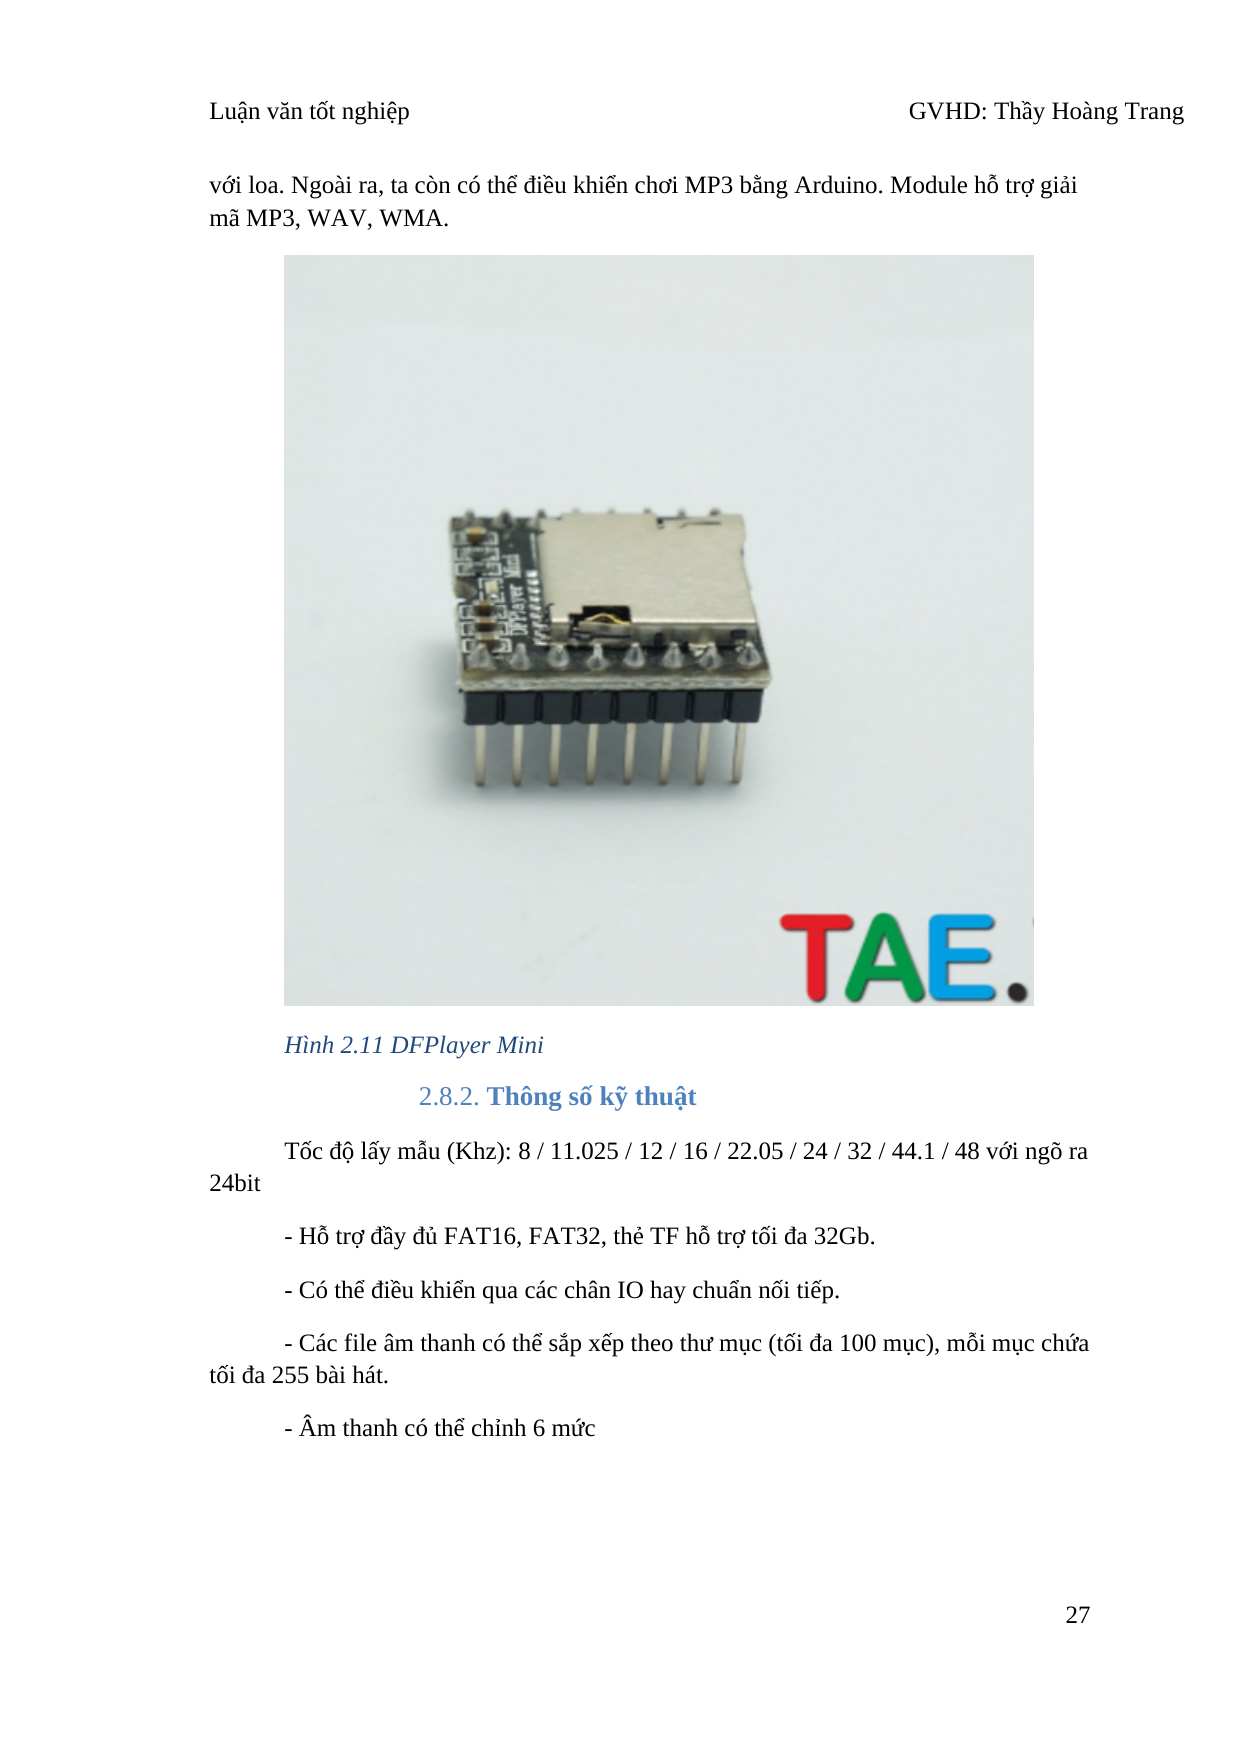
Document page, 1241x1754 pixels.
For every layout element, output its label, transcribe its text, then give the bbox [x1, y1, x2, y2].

subtitle Thông số kỹ thuật [344, 1080, 1090, 1111]
text - Hỗ trợ đầy đủ FAT16, FAT32, thẻ TF hỗ trợ tối đa 32Gb. [209, 1221, 1090, 1250]
text - Âm thanh có thể chỉnh 6 mức [209, 1413, 1090, 1442]
text - Các file âm thanh có thể sắp xếp theo thư mục (tối đa 100 mục), mỗi mục chứa tối đa 255 bài hát. [209, 1328, 1090, 1389]
text Tốc độ lấy mẫu (Khz): 8 / 11.025 / 12 / 16 / 22.05 / 24 / 32 / 44.1 / 48 với ngõ ra 24bit [209, 1136, 1090, 1197]
text - Có thể điều khiển qua các chân IO hay chuẩn nối tiếp. [209, 1275, 1090, 1303]
picture [284, 255, 1034, 1006]
text Hình 2.11 DFPlayer Mini [209, 1030, 1090, 1059]
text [209, 170, 1090, 231]
